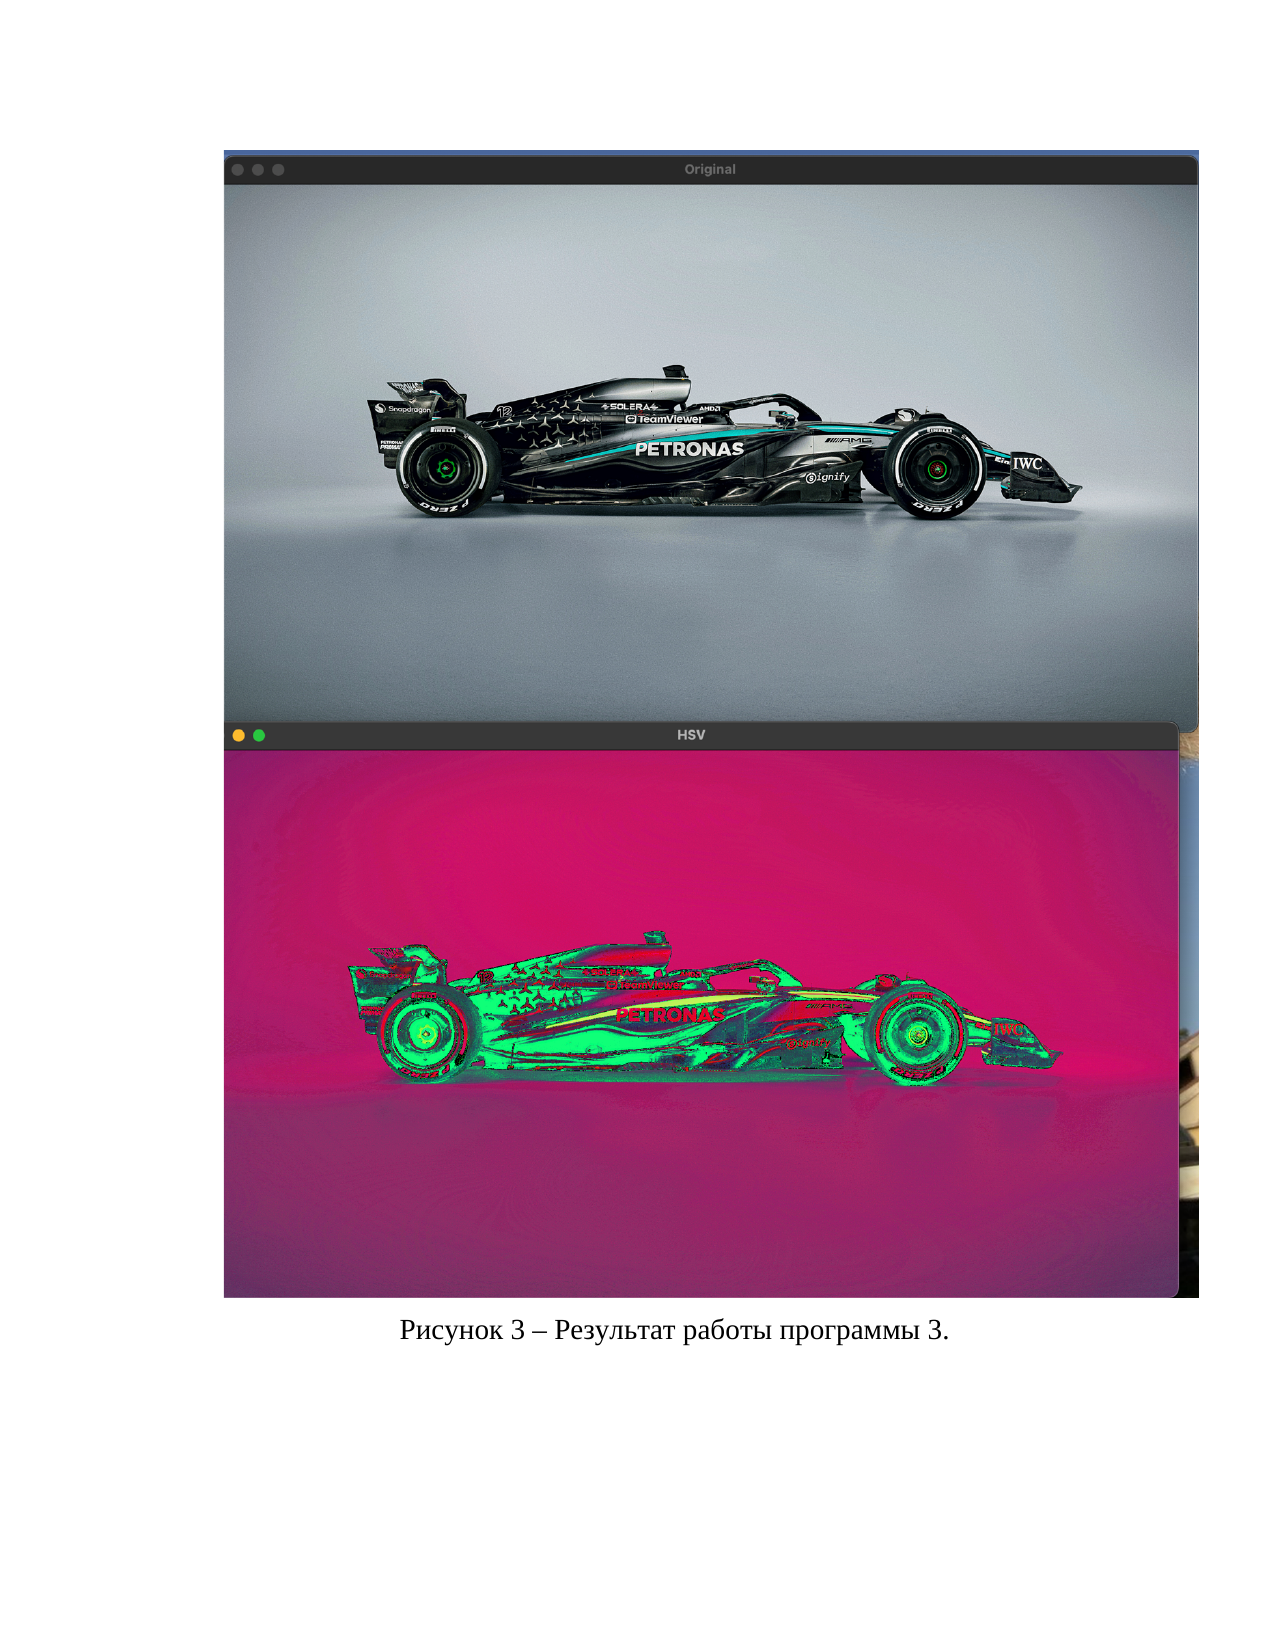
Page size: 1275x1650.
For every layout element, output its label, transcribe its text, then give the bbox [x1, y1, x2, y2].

picture [223, 150, 1199, 1298]
text Рисунок 3 – Результат работы программы 3. [150, 1312, 1125, 1345]
